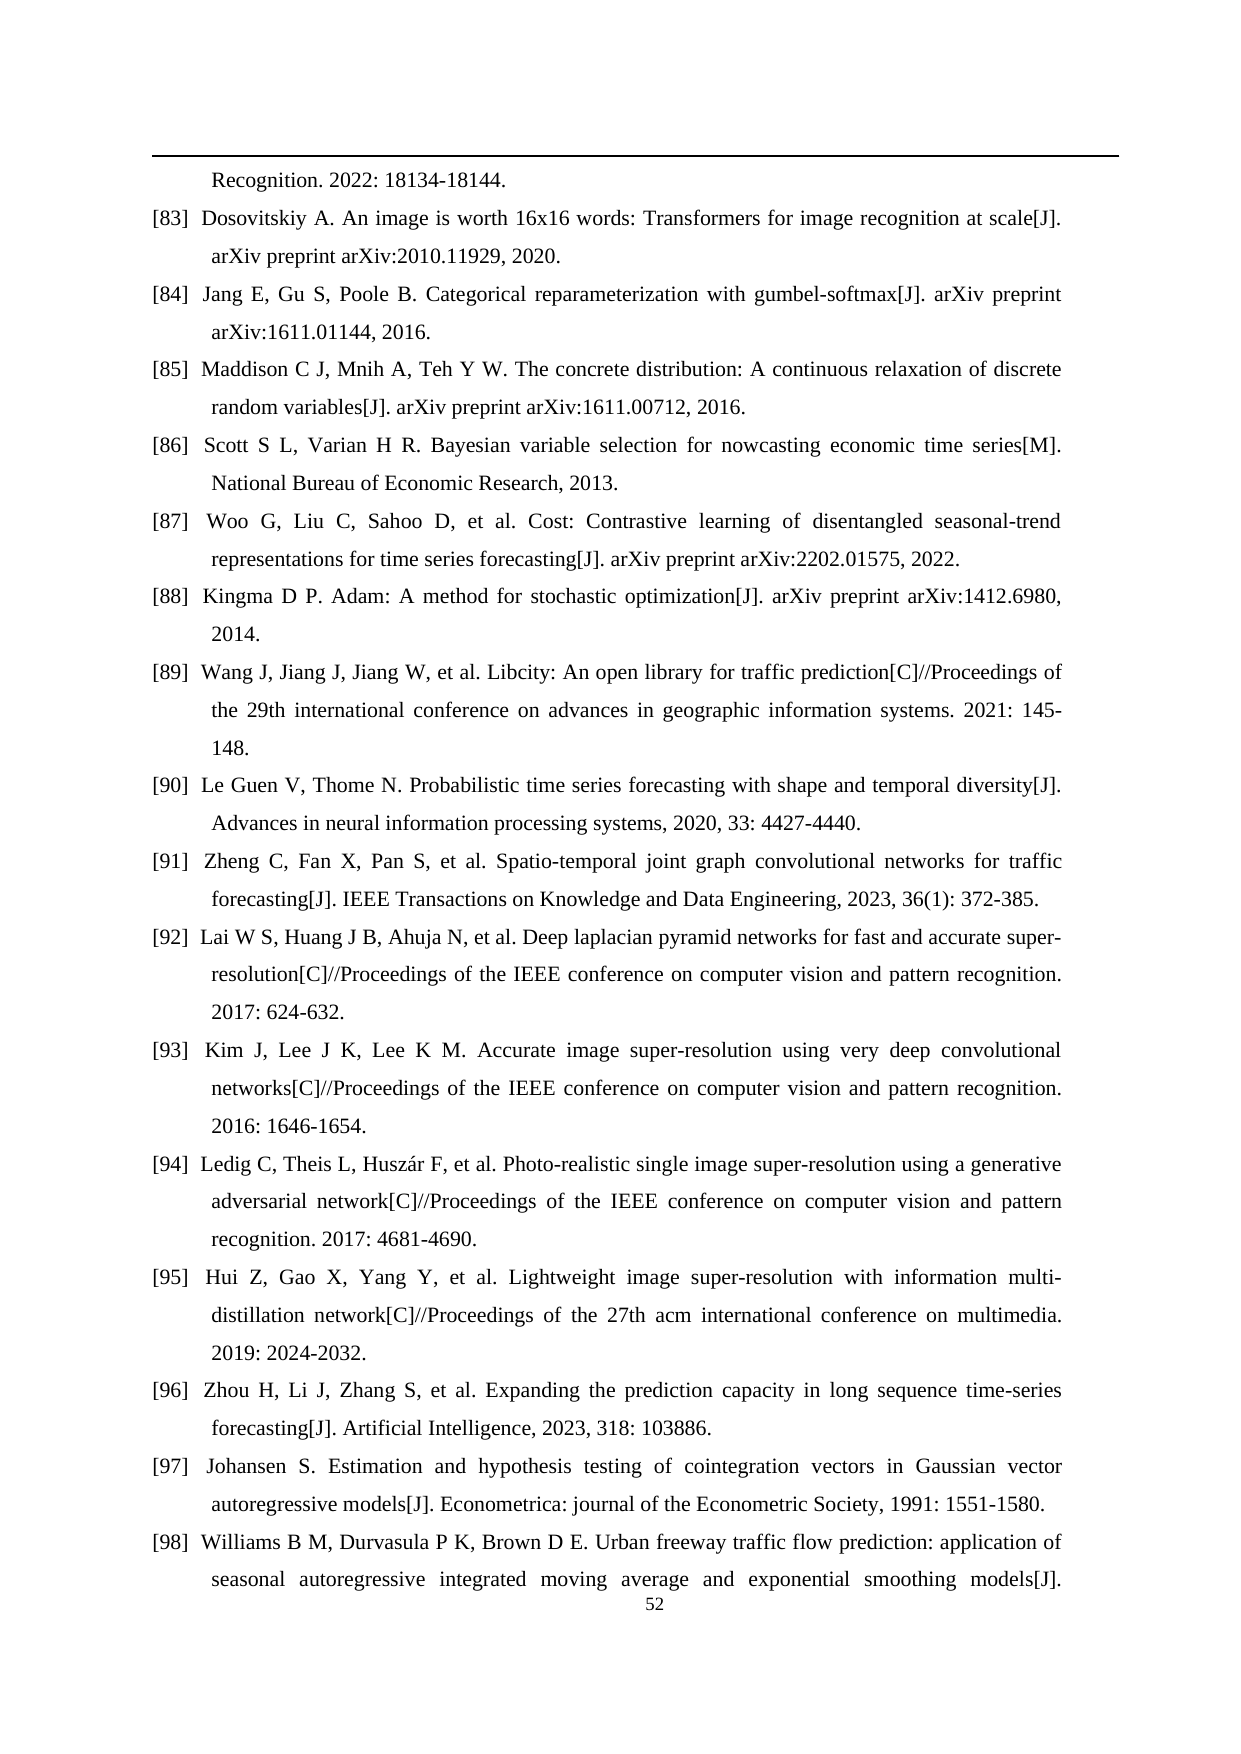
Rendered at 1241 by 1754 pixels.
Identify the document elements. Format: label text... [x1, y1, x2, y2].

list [152, 167, 1063, 193]
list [152, 1529, 1063, 1592]
list Wang J, Jiang J, Jiang W, et al. Libcity: An open library for traffic prediction[C]//Proceedings of the 29th international conference on advances in geographic information systems. 2021: 145-148. [152, 659, 1063, 760]
list Woo G, Liu C, Sahoo D, et al. Cost: Contrastive learning of disentangled seasonal-trend representations for time series forecasting[J]. arXiv preprint arXiv:2202.01575, 2022. [152, 508, 1063, 571]
list Kingma D P. Adam: A method for stochastic optimization[J]. arXiv preprint arXiv:1412.6980, 2014. [152, 583, 1063, 646]
list Maddison C J, Mnih A, Teh Y W. The concrete distribution: A continuous relaxation of discrete random variables[J]. arXiv preprint arXiv:1611.00712, 2016. [152, 356, 1063, 419]
list Ledig C, Theis L, Huszár F, et al. Photo-realistic single image super-resolution using a generative adversarial network[C]//Proceedings of the IEEE conference on computer vision and pattern recognition. 2017: 4681-4690. [152, 1151, 1063, 1251]
list Scott S L, Varian H R. Bayesian variable selection for nowcasting economic time series[M]. National Bureau of Economic Research, 2013. [152, 432, 1063, 495]
list Lai W S, Huang J B, Ahuja N, et al. Deep laplacian pyramid networks for fast and accurate super-resolution[C]//Proceedings of the IEEE conference on computer vision and pattern recognition. 2017: 624-632. [152, 924, 1063, 1024]
list Kim J, Lee J K, Lee K M. Accurate image super-resolution using very deep convolutional networks[C]//Proceedings of the IEEE conference on computer vision and pattern recognition. 2016: 1646-1654. [152, 1037, 1063, 1138]
list Hui Z, Gao X, Yang Y, et al. Lightweight image super-resolution with information multi-distillation network[C]//Proceedings of the 27th acm international conference on multimedia. 2019: 2024-2032. [152, 1264, 1063, 1365]
list Dosovitskiy A. An image is worth 16x16 words: Transformers for image recognition at scale[J]. arXiv preprint arXiv:2010.11929, 2020. [152, 205, 1063, 268]
list Johansen S. Estimation and hypothesis testing of cointegration vectors in Gaussian vector autoregressive models[J]. Econometrica: journal of the Econometric Society, 1991: 1551-1580. [152, 1453, 1063, 1516]
list Zheng C, Fan X, Pan S, et al. Spatio-temporal joint graph convolutional networks for traffic forecasting[J]. IEEE Transactions on Knowledge and Data Engineering, 2023, 36(1): 372-385. [152, 848, 1063, 911]
list Jang E, Gu S, Poole B. Categorical reparameterization with gumbel-softmax[J]. arXiv preprint arXiv:1611.01144, 2016. [152, 281, 1063, 344]
list Le Guen V, Thome N. Probabilistic time series forecasting with shape and temporal diversity[J]. Advances in neural information processing systems, 2020, 33: 4427-4440. [152, 772, 1063, 835]
list Zhou H, Li J, Zhang S, et al. Expanding the prediction capacity in long sequence time-series forecasting[J]. Artificial Intelligence, 2023, 318: 103886. [152, 1377, 1063, 1440]
